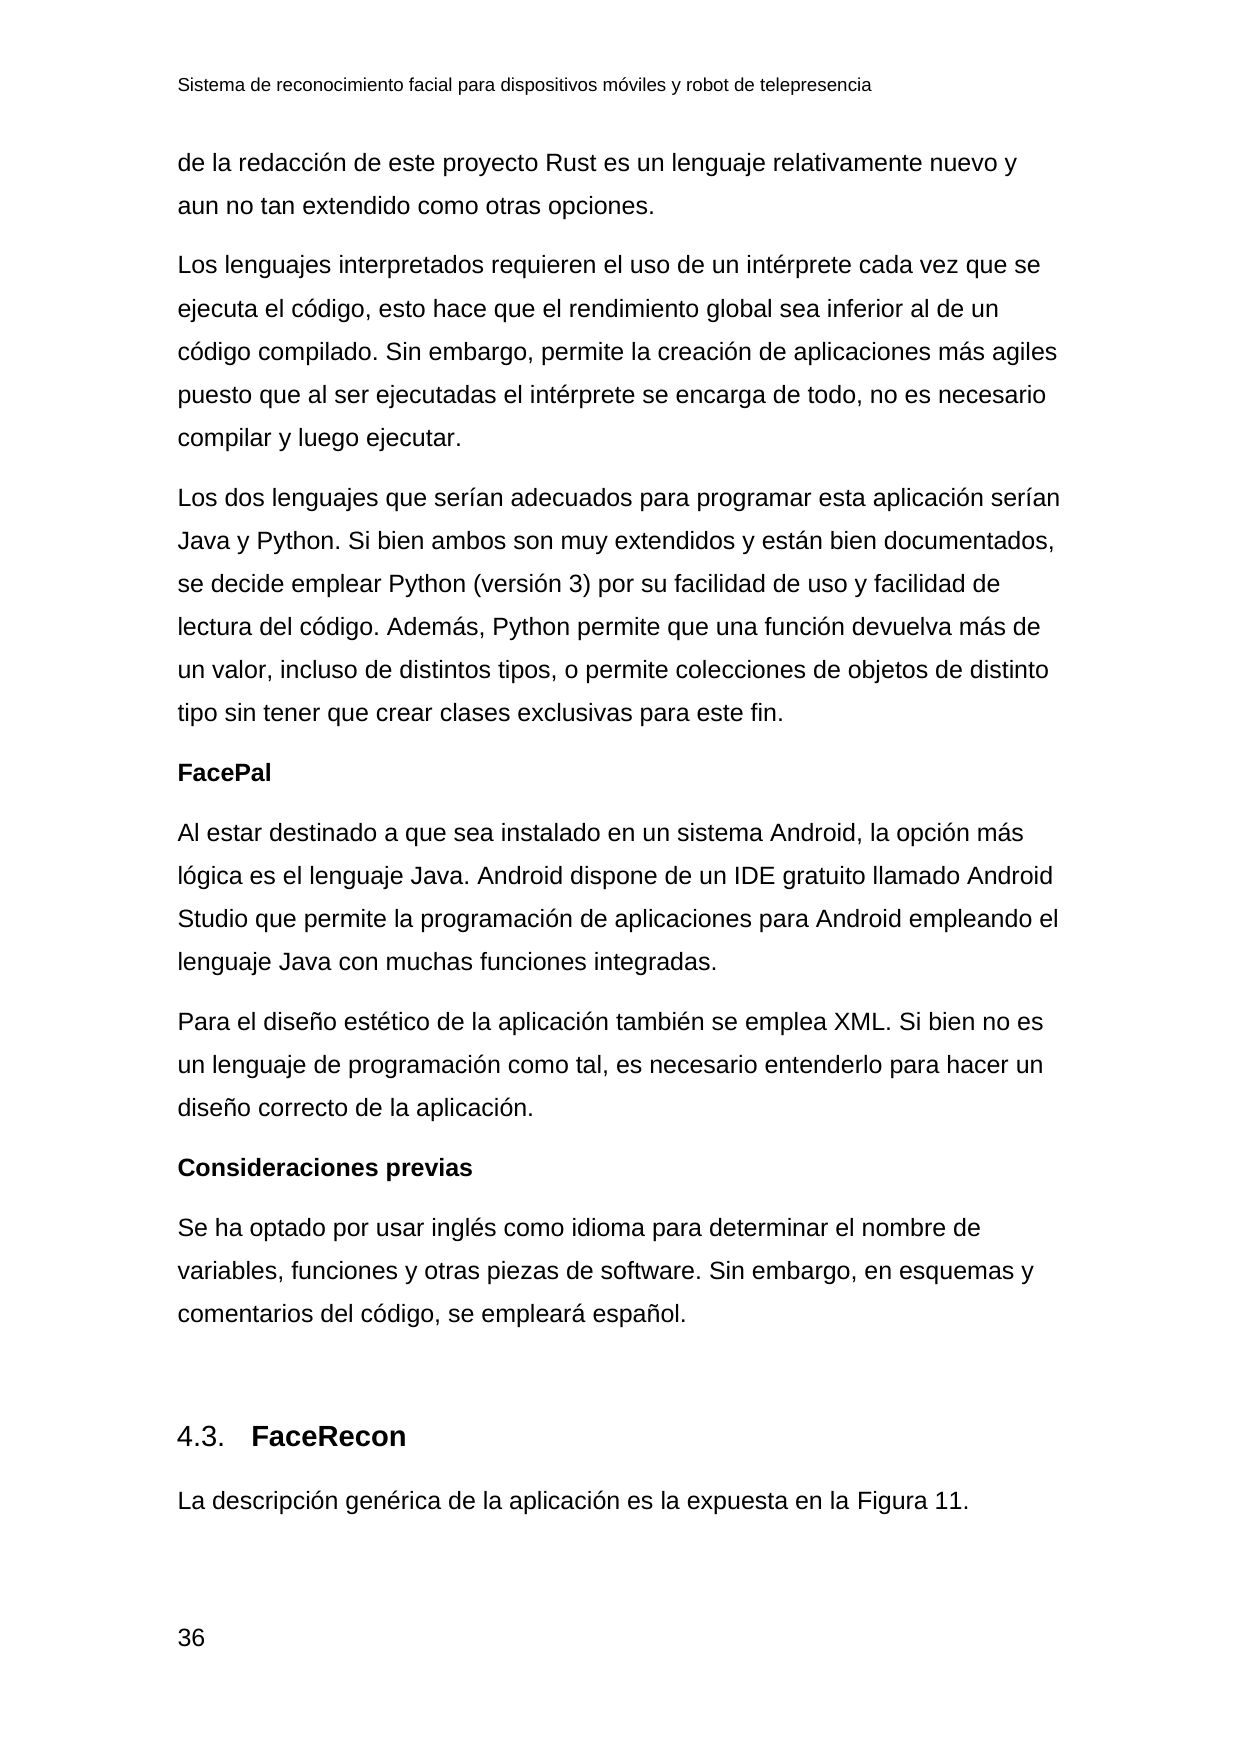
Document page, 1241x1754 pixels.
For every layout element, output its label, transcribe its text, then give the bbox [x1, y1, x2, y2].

text FaceRecon [177, 1419, 1063, 1452]
text Para el diseño estético de la aplicación también se emplea XML. Si bien no es un lenguaje de programación como tal, es necesario entenderlo para hacer un diseño correcto de la aplicación. [177, 1007, 1063, 1122]
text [177, 148, 1063, 219]
text Se ha optado por usar inglés como idioma para determinar el nombre de variables, funciones y otras piezas de software. Sin embargo, en esquemas y comentarios del código, se empleará español. [177, 1213, 1063, 1328]
text Consideraciones previas [177, 1153, 1063, 1182]
text Los dos lenguajes que serían adecuados para programar esta aplicación serían Java y Python. Si bien ambos son muy extendidos y están bien documentados, se decide emplear Python (versión 3) por su facilidad de uso y facilidad de lectura del código. Además, Python permite que una función devuelva más de un valor, incluso de distintos tipos, o permite colecciones de objetos de distinto tipo sin tener que crear clases exclusivas para este fin. [177, 483, 1063, 727]
text Los lenguajes interpretados requieren el uso de un intérprete cada vez que se ejecuta el código, esto hace que el rendimiento global sea inferior al de un código compilado. Sin embargo, permite la creación de aplicaciones más agiles puesto que al ser ejecutadas el intérprete se encarga de todo, no es necesario compilar y luego ejecutar. [177, 251, 1063, 452]
text La descripción genérica de la aplicación es la expuesta en la Figura 11. [177, 1486, 1063, 1514]
text Al estar destinado a que sea instalado en un sistema Android, la opción más lógica es el lenguaje Java. Android dispone de un IDE gratuito llamado Android Studio que permite la programación de aplicaciones para Android empleando el lenguaje Java con muchas funciones integradas. [177, 818, 1063, 976]
text FacePal [177, 758, 1063, 787]
